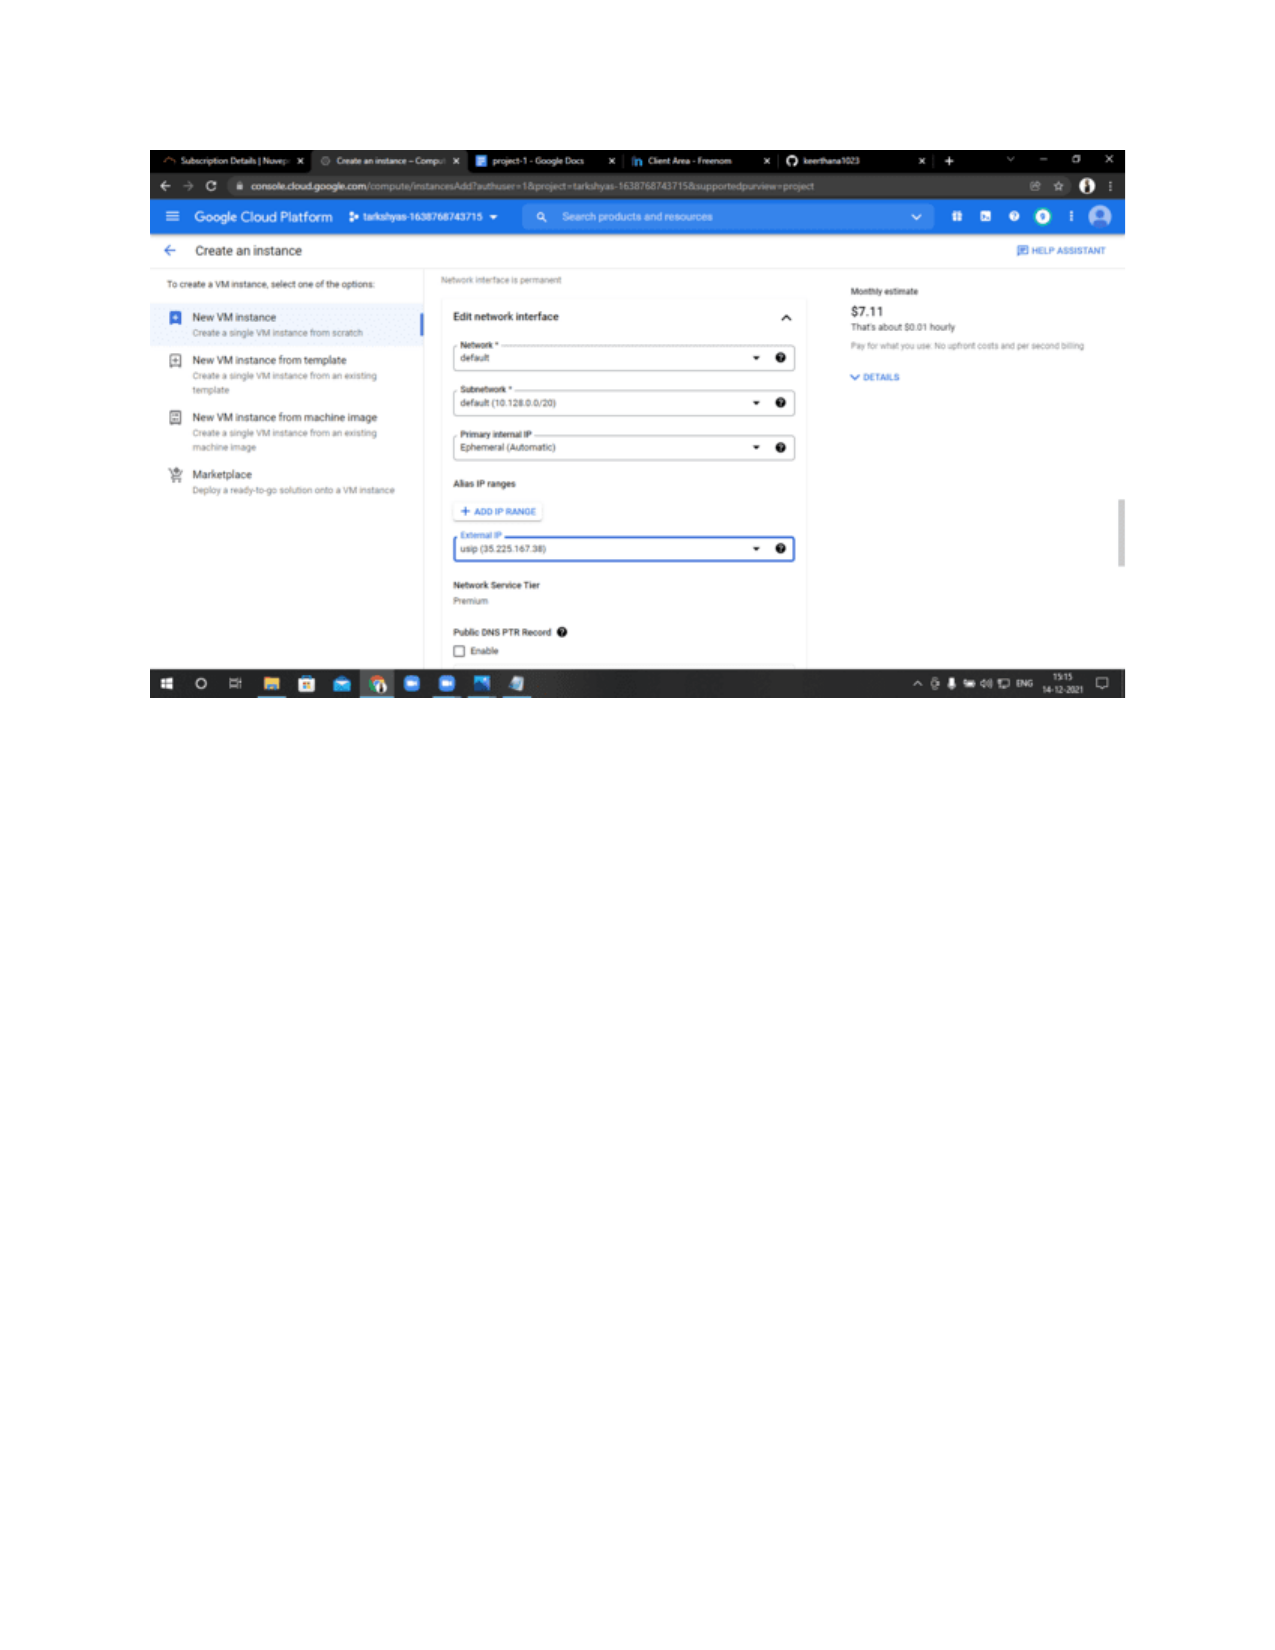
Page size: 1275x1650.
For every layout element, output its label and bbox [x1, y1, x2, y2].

picture [150, 150, 1125, 698]
